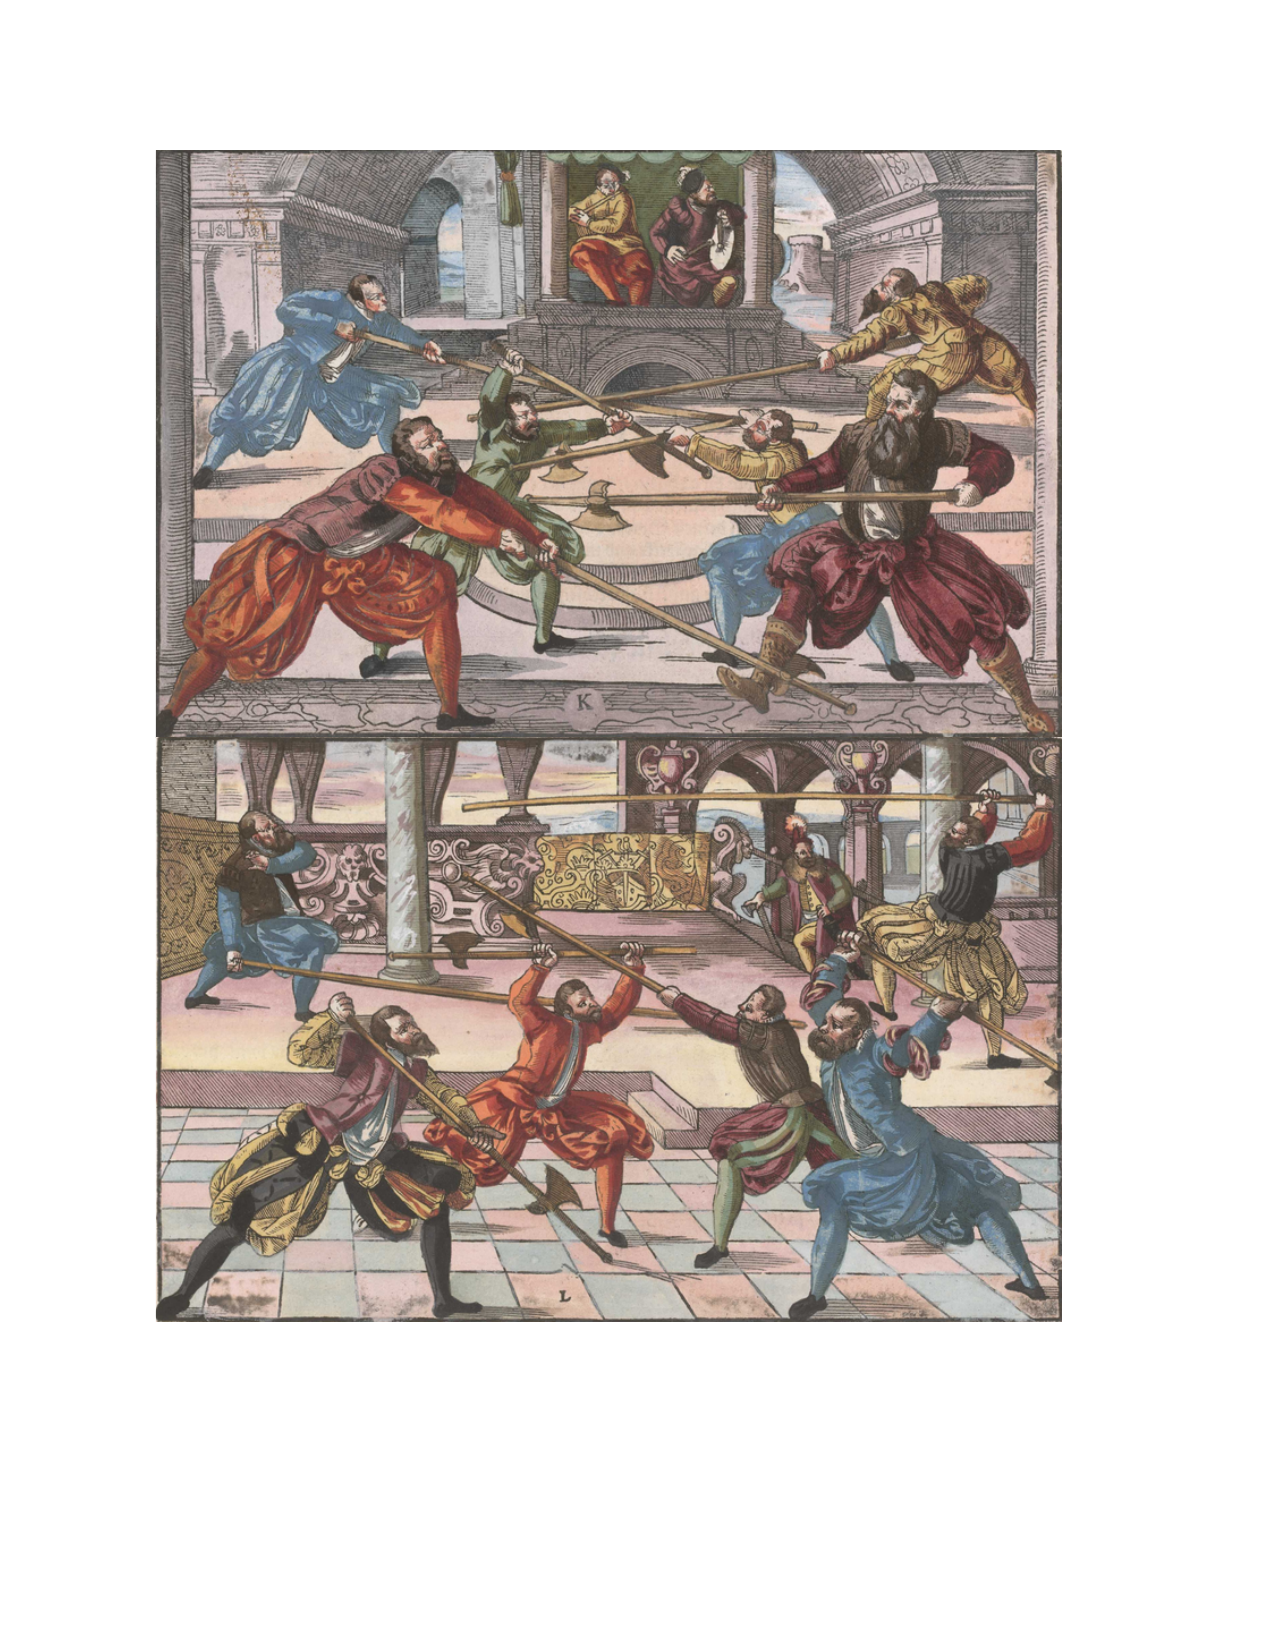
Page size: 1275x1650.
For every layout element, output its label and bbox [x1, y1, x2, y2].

picture [155, 150, 1062, 1322]
